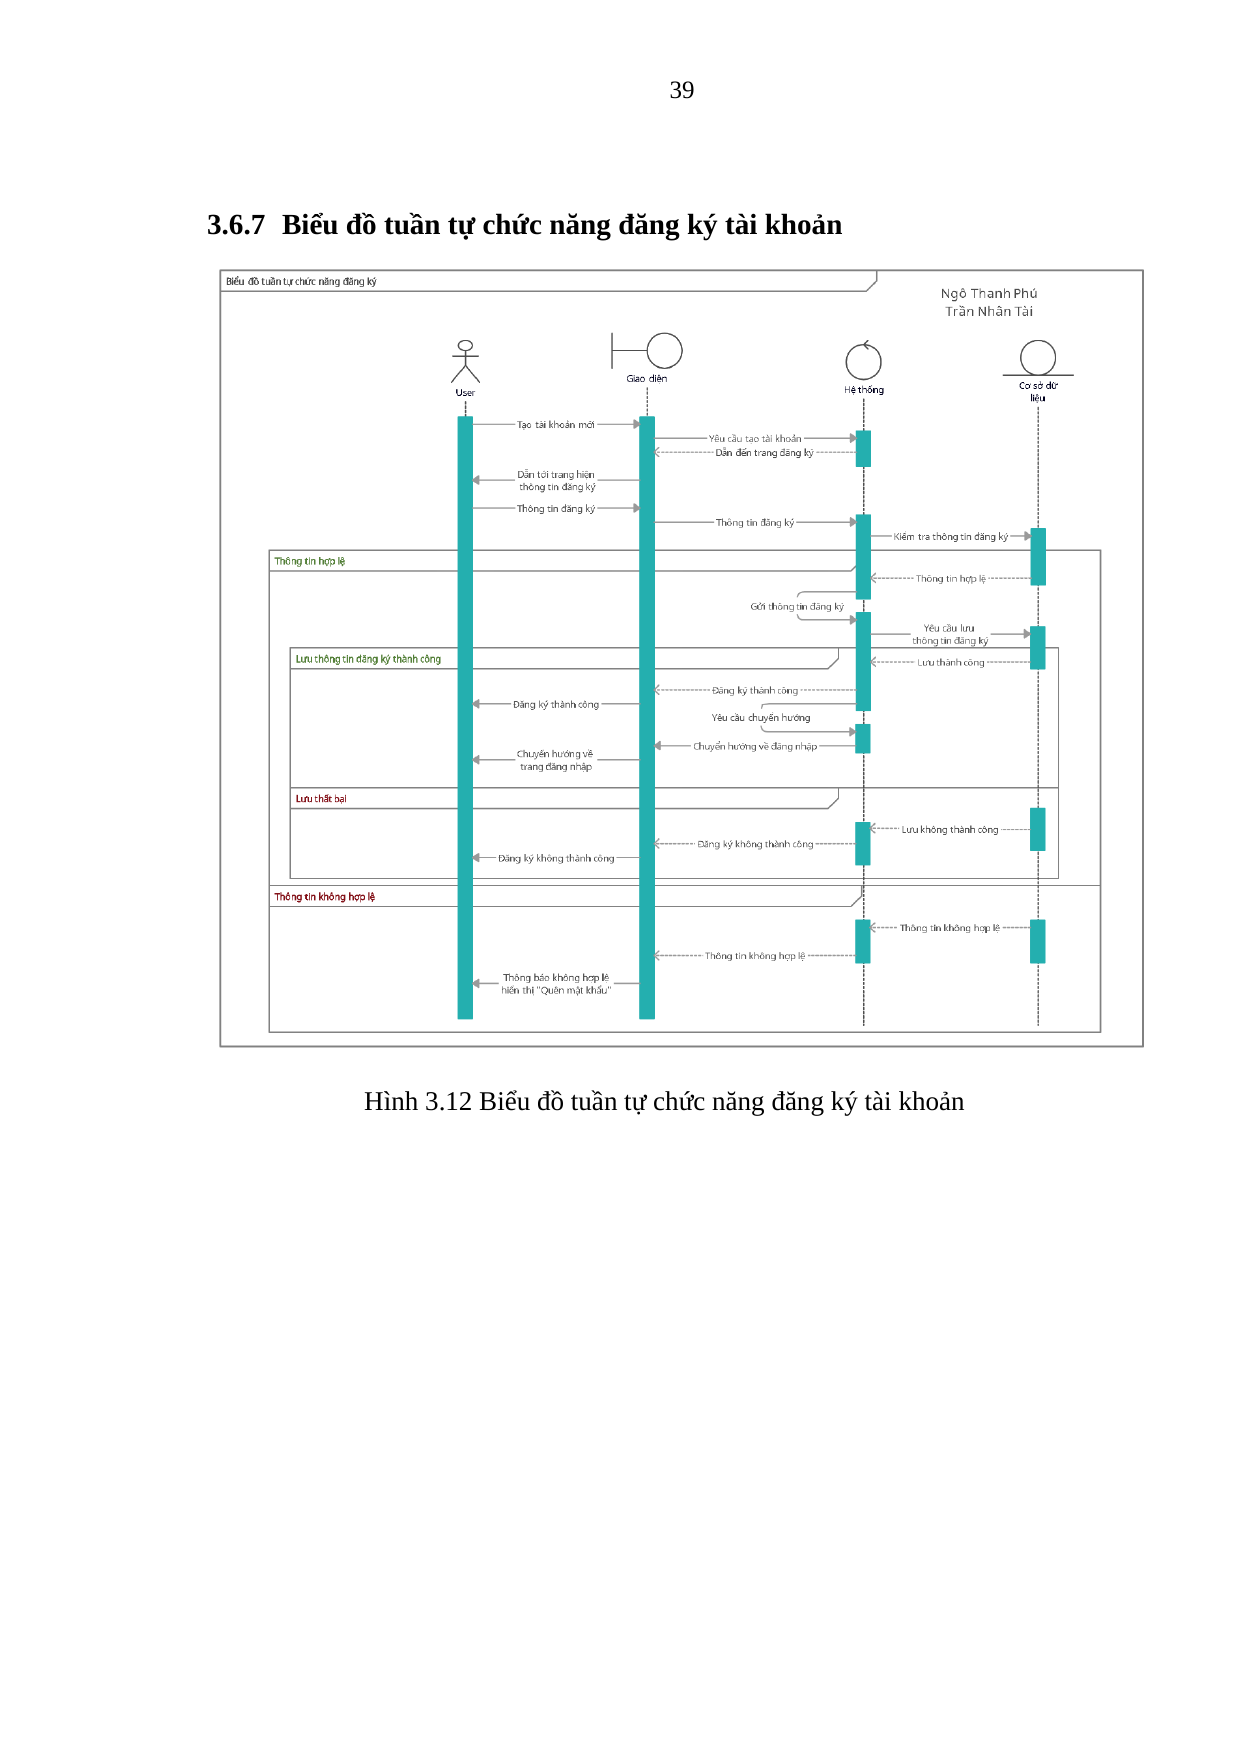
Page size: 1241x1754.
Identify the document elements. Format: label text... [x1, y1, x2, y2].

list Biểu đồ tuần tự chức năng đăng ký tài khoản [207, 207, 1122, 240]
picture [206, 257, 1157, 1060]
